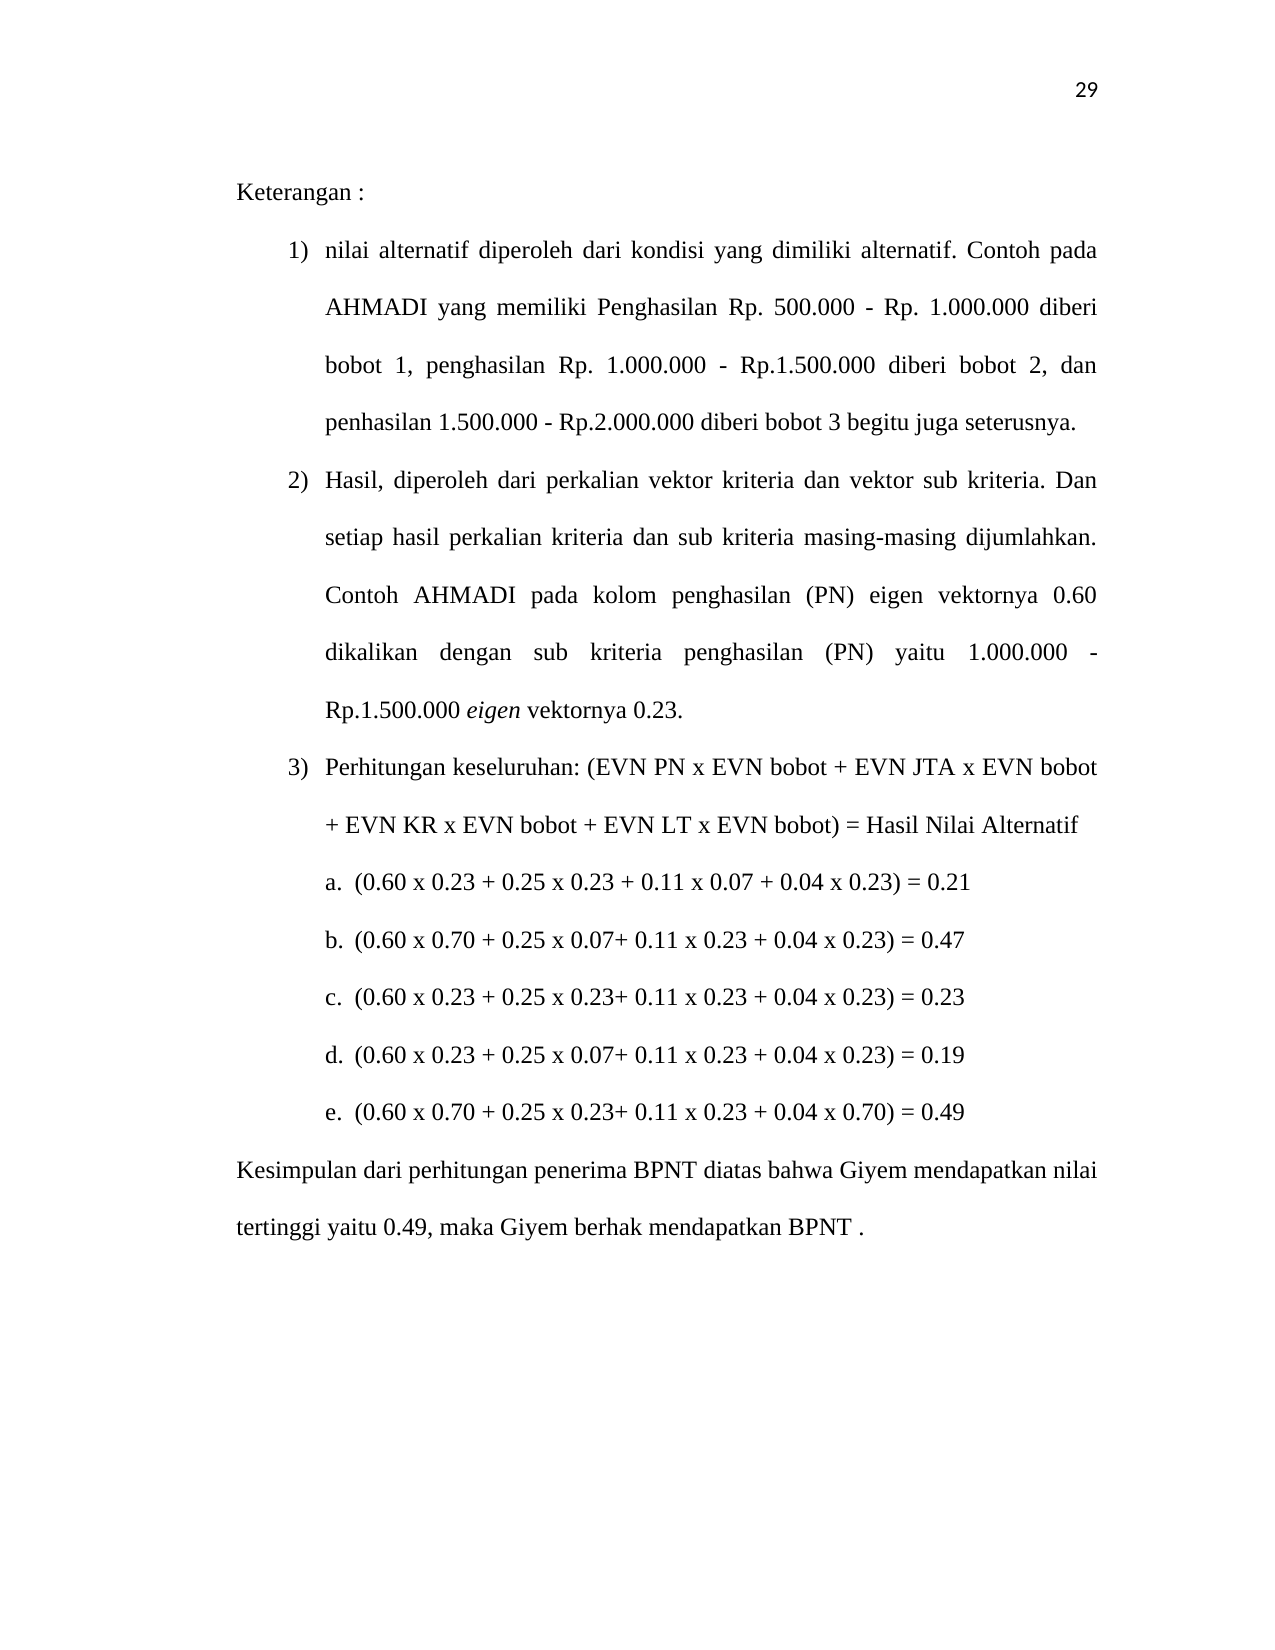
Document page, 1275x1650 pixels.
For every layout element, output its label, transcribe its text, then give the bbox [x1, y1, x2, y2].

list (0.60 x 0.70 + 0.25 x 0.23+ 0.11 x 0.23 + 0.04 x 0.70) = 0.49 [325, 1097, 1098, 1126]
list (0.60 x 0.70 + 0.25 x 0.07+ 0.11 x 0.23 + 0.04 x 0.23) = 0.47 [325, 925, 1098, 953]
text Keterangan : [236, 177, 1098, 206]
text Kesimpulan dari perhitungan penerima BPNT diatas bahwa Giyem mendapatkan nilai tertinggi yaitu 0.49, maka Giyem berhak mendapatkan BPNT . [236, 1155, 1098, 1241]
list (0.60 x 0.23 + 0.25 x 0.23 + 0.11 x 0.07 + 0.04 x 0.23) = 0.21 [325, 867, 1098, 896]
list (0.60 x 0.23 + 0.25 x 0.23+ 0.11 x 0.23 + 0.04 x 0.23) = 0.23 [325, 982, 1098, 1011]
list Hasil, diperoleh dari perkalian vektor kriteria dan vektor sub kriteria. Dan setiap hasil perkalian kriteria dan sub kriteria masing-masing dijumlahkan. Contoh AHMADI pada kolom penghasilan (PN) eigen vektornya 0.60 dikalikan dengan sub kriteria penghasilan (PN) yaitu 1.000.000 - Rp.1.500.000 eigen vektornya 0.23. [288, 465, 1098, 723]
list Perhitungan keseluruhan: (EVN PN x EVN bobot + EVN JTA x EVN bobot + EVN KR x EVN bobot + EVN LT x EVN bobot) = Hasil Nilai Alternatif [288, 752, 1098, 838]
list nilai alternatif diperoleh dari kondisi yang dimiliki alternatif. Contoh pada AHMADI yang memiliki Penghasilan Rp. 500.000 - Rp. 1.000.000 diberi bobot 1, penghasilan Rp. 1.000.000 - Rp.1.500.000 diberi bobot 2, dan penhasilan 1.500.000 - Rp.2.000.000 diberi bobot 3 begitu juga seterusnya. [288, 235, 1098, 436]
list (0.60 x 0.23 + 0.25 x 0.07+ 0.11 x 0.23 + 0.04 x 0.23) = 0.19 [325, 1040, 1098, 1068]
